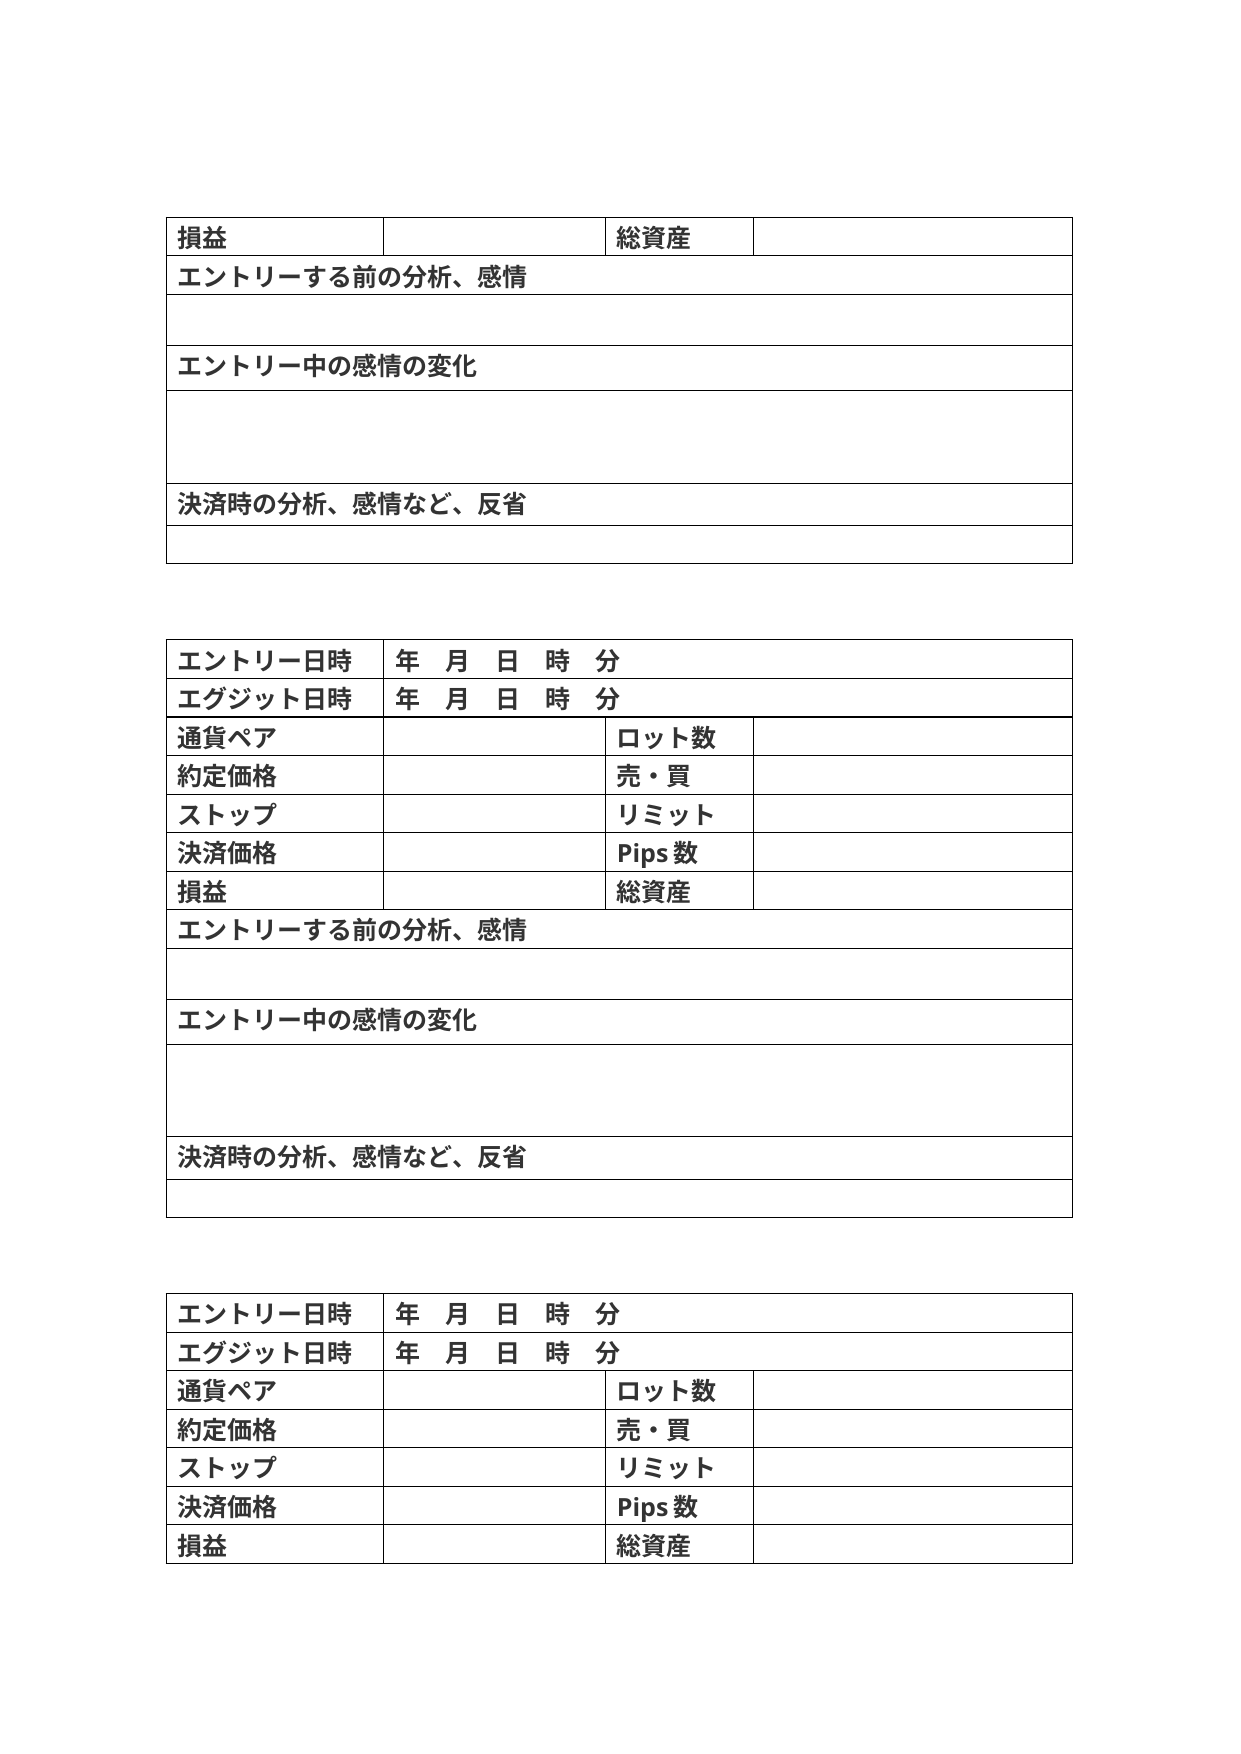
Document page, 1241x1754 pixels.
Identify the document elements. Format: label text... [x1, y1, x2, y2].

table_cell エントリー中の感情の変化 [167, 346, 1072, 390]
table_cell エグジット日時 [167, 679, 383, 716]
table_cell リミット [606, 795, 753, 832]
table_header エントリー日時 [167, 640, 383, 678]
table_cell 損益 [167, 872, 383, 909]
table_cell [167, 295, 1072, 345]
table_cell 損益 [167, 1525, 383, 1563]
table_cell 約定価格 [167, 756, 383, 793]
table_header 年 月 日 時 分 [384, 1294, 1072, 1332]
table_header エントリー日時 [167, 1294, 383, 1332]
table_cell [384, 833, 605, 871]
table_cell 通貨ペア [167, 718, 383, 755]
table_cell 年 月 日 時 分 [384, 679, 1072, 716]
table_cell 売・買 [606, 756, 753, 793]
table_cell Pips数 [606, 1487, 753, 1524]
table_cell [384, 1448, 605, 1486]
table_cell リミット [606, 1448, 753, 1486]
table_cell 約定価格 [167, 1410, 383, 1447]
table_cell Pips数 [606, 833, 753, 871]
table_header 年 月 日 時 分 [384, 640, 1072, 678]
table_cell 通貨ペア [167, 1371, 383, 1409]
table_cell ロット数 [606, 718, 753, 755]
table_cell [754, 833, 1072, 871]
table_cell [754, 218, 1072, 255]
table_cell 決済価格 [167, 1487, 383, 1524]
table_cell [754, 756, 1072, 793]
table_cell [754, 1525, 1072, 1563]
table_cell [167, 391, 1072, 482]
table_cell ロット数 [606, 1371, 753, 1409]
table_cell [754, 718, 1072, 755]
table_cell [754, 1448, 1072, 1486]
table_cell [384, 795, 605, 832]
table_cell [384, 1410, 605, 1447]
table_cell [754, 1371, 1072, 1409]
table_cell [384, 1487, 605, 1524]
table_cell 決済時の分析、感情など、反省 [167, 1137, 1072, 1178]
table_cell エグジット日時 [167, 1333, 383, 1370]
table_cell [384, 756, 605, 793]
table_cell 総資産 [606, 872, 753, 909]
table_cell [167, 1180, 1072, 1217]
table_cell 年 月 日 時 分 [384, 1333, 1072, 1370]
table_cell [384, 218, 605, 255]
table_cell エントリーする前の分析、感情 [167, 256, 1072, 294]
table_cell [167, 1045, 1072, 1136]
table_cell [754, 872, 1072, 909]
table_cell [384, 718, 605, 755]
table_cell 決済時の分析、感情など、反省 [167, 484, 1072, 525]
table_cell エントリー中の感情の変化 [167, 1000, 1072, 1044]
table_cell [384, 1525, 605, 1563]
table_cell [167, 526, 1072, 563]
table_cell 総資産 [606, 1525, 753, 1563]
table_cell 決済価格 [167, 833, 383, 871]
table_cell エントリーする前の分析、感情 [167, 910, 1072, 948]
table_cell 総資産 [606, 218, 753, 255]
table_cell 損益 [167, 218, 383, 255]
table_cell [754, 795, 1072, 832]
table_cell [754, 1410, 1072, 1447]
table_cell [754, 1487, 1072, 1524]
table_cell [167, 949, 1072, 999]
table_cell ストップ [167, 1448, 383, 1486]
table_cell [384, 1371, 605, 1409]
table_cell [384, 872, 605, 909]
table_cell ストップ [167, 795, 383, 832]
table_cell 売・買 [606, 1410, 753, 1447]
